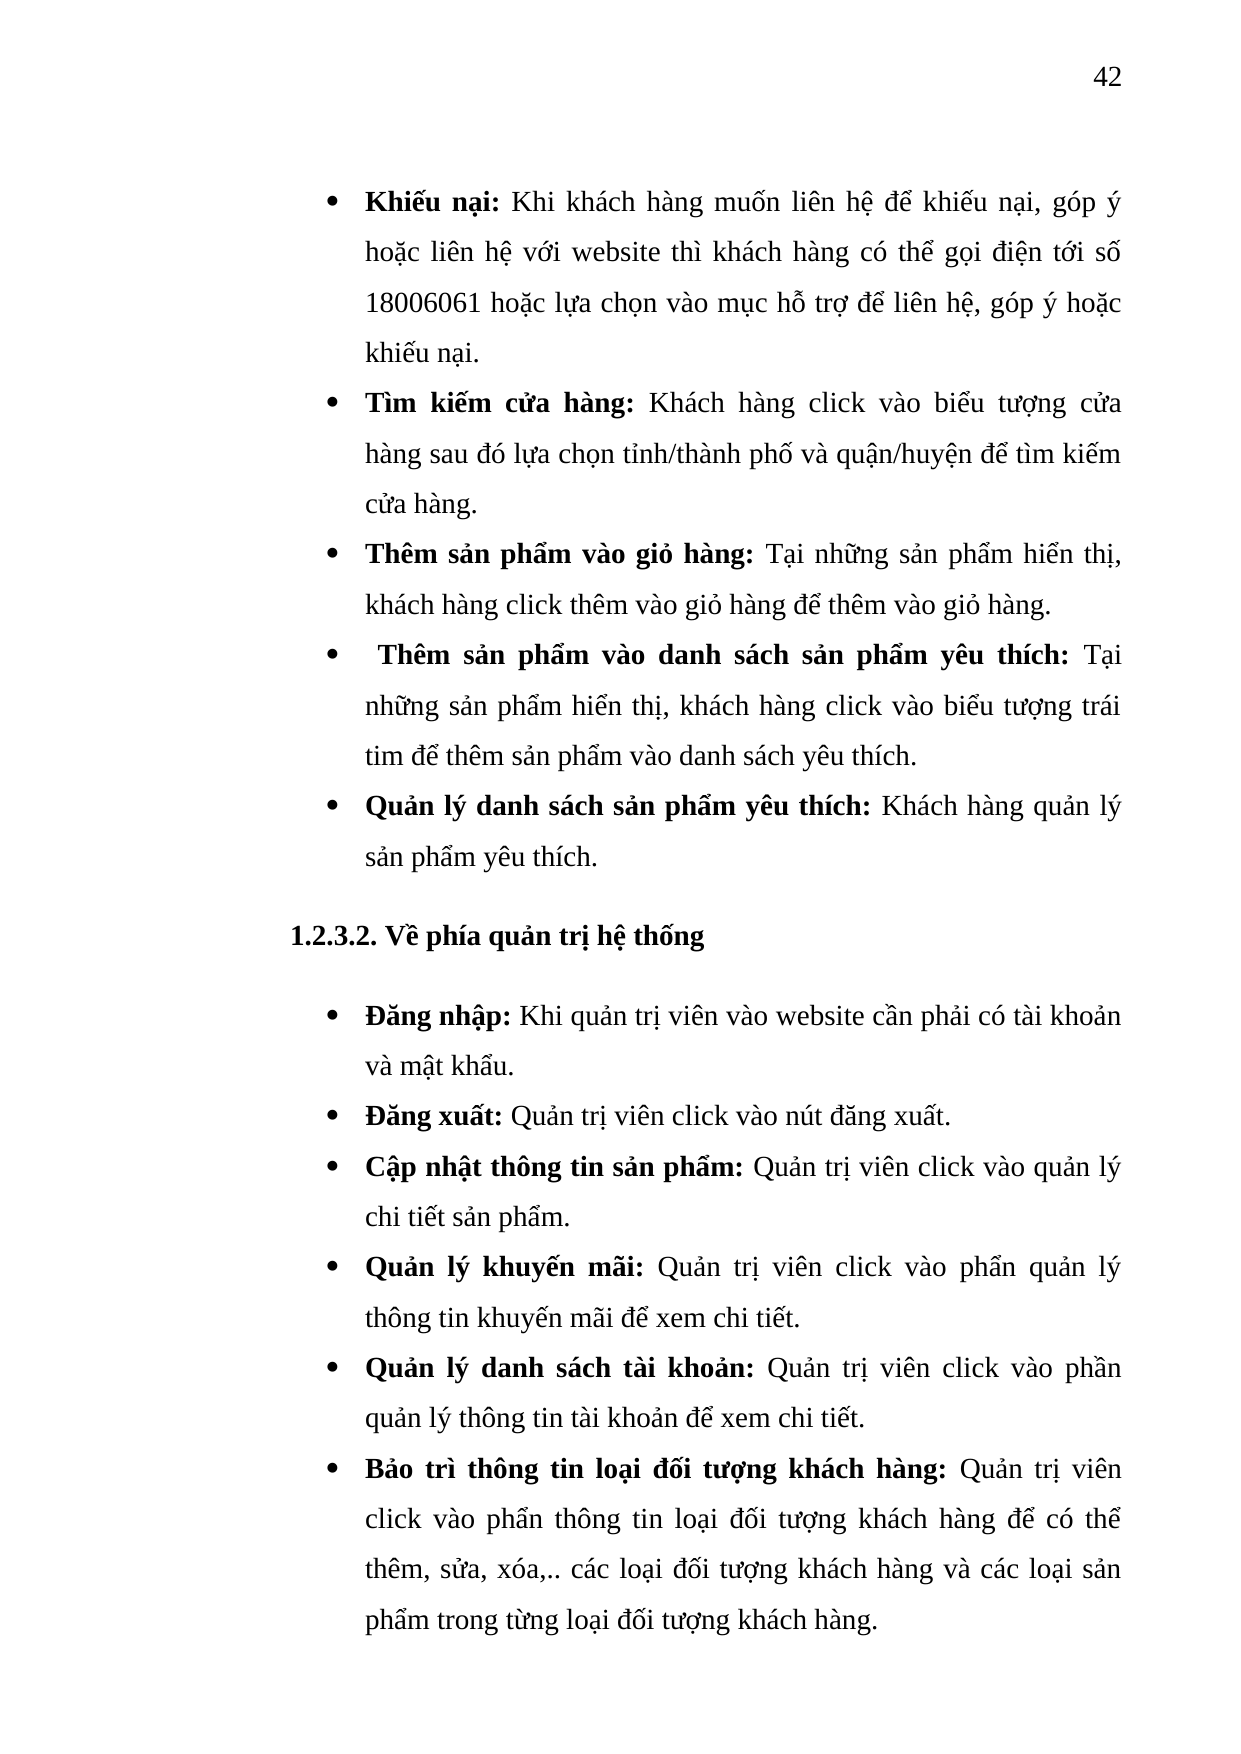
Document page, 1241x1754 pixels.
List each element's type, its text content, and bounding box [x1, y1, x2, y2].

list Thêm sản phẩm vào danh sách sản phẩm yêu thích: Tại những sản phẩm hiển thị, khách hàng click vào biểu tượng trái tim để thêm sản phẩm vào danh sách yêu thích. [327, 637, 1122, 771]
list Quản lý khuyến mãi: Quản trị viên click vào phẩn quản lý thông tin khuyến mãi để xem chi tiết. [327, 1249, 1122, 1333]
list Bảo trì thông tin loại đối tượng khách hàng: Quản trị viên click vào phẩn thông tin loại đối tượng khách hàng để có thể thêm, sửa, xóa,.. các loại đối tượng khách hàng và các loại sản phẩm trong từng loại đối tượng khách hàng. [327, 1451, 1122, 1636]
list Đăng nhập: Khi quản trị viên vào website cần phải có tài khoản và mật khẩu. [327, 998, 1122, 1082]
list Thêm sản phẩm vào giỏ hàng: Tại những sản phẩm hiển thị, khách hàng click thêm vào giỏ hàng để thêm vào giỏ hàng. [327, 536, 1122, 620]
list Cập nhật thông tin sản phẩm: Quản trị viên click vào quản lý chi tiết sản phẩm. [327, 1149, 1122, 1233]
list Tìm kiếm cửa hàng: Khách hàng click vào biểu tượng cửa hàng sau đó lựa chọn tỉnh/thành phố và quận/huyện để tìm kiếm cửa hàng. [327, 385, 1122, 520]
list Quản lý danh sách sản phẩm yêu thích: Khách hàng quản lý sản phẩm yêu thích. [327, 788, 1122, 872]
list Đăng xuất: Quản trị viên click vào nút đăng xuất. [327, 1098, 1122, 1132]
list Khiếu nại: Khi khách hàng muốn liên hệ để khiếu nại, góp ý hoặc liên hệ với website thì khách hàng có thể gọi điện tới số 18006061 hoặc lựa chọn vào mục hỗ trợ để liên hệ, góp ý hoặc khiếu nại. [327, 184, 1122, 369]
list Quản lý danh sách tài khoản: Quản trị viên click vào phần quản lý thông tin tài khoản để xem chi tiết. [327, 1350, 1122, 1434]
subtitle Về phía quản trị hệ thống [290, 918, 1122, 952]
